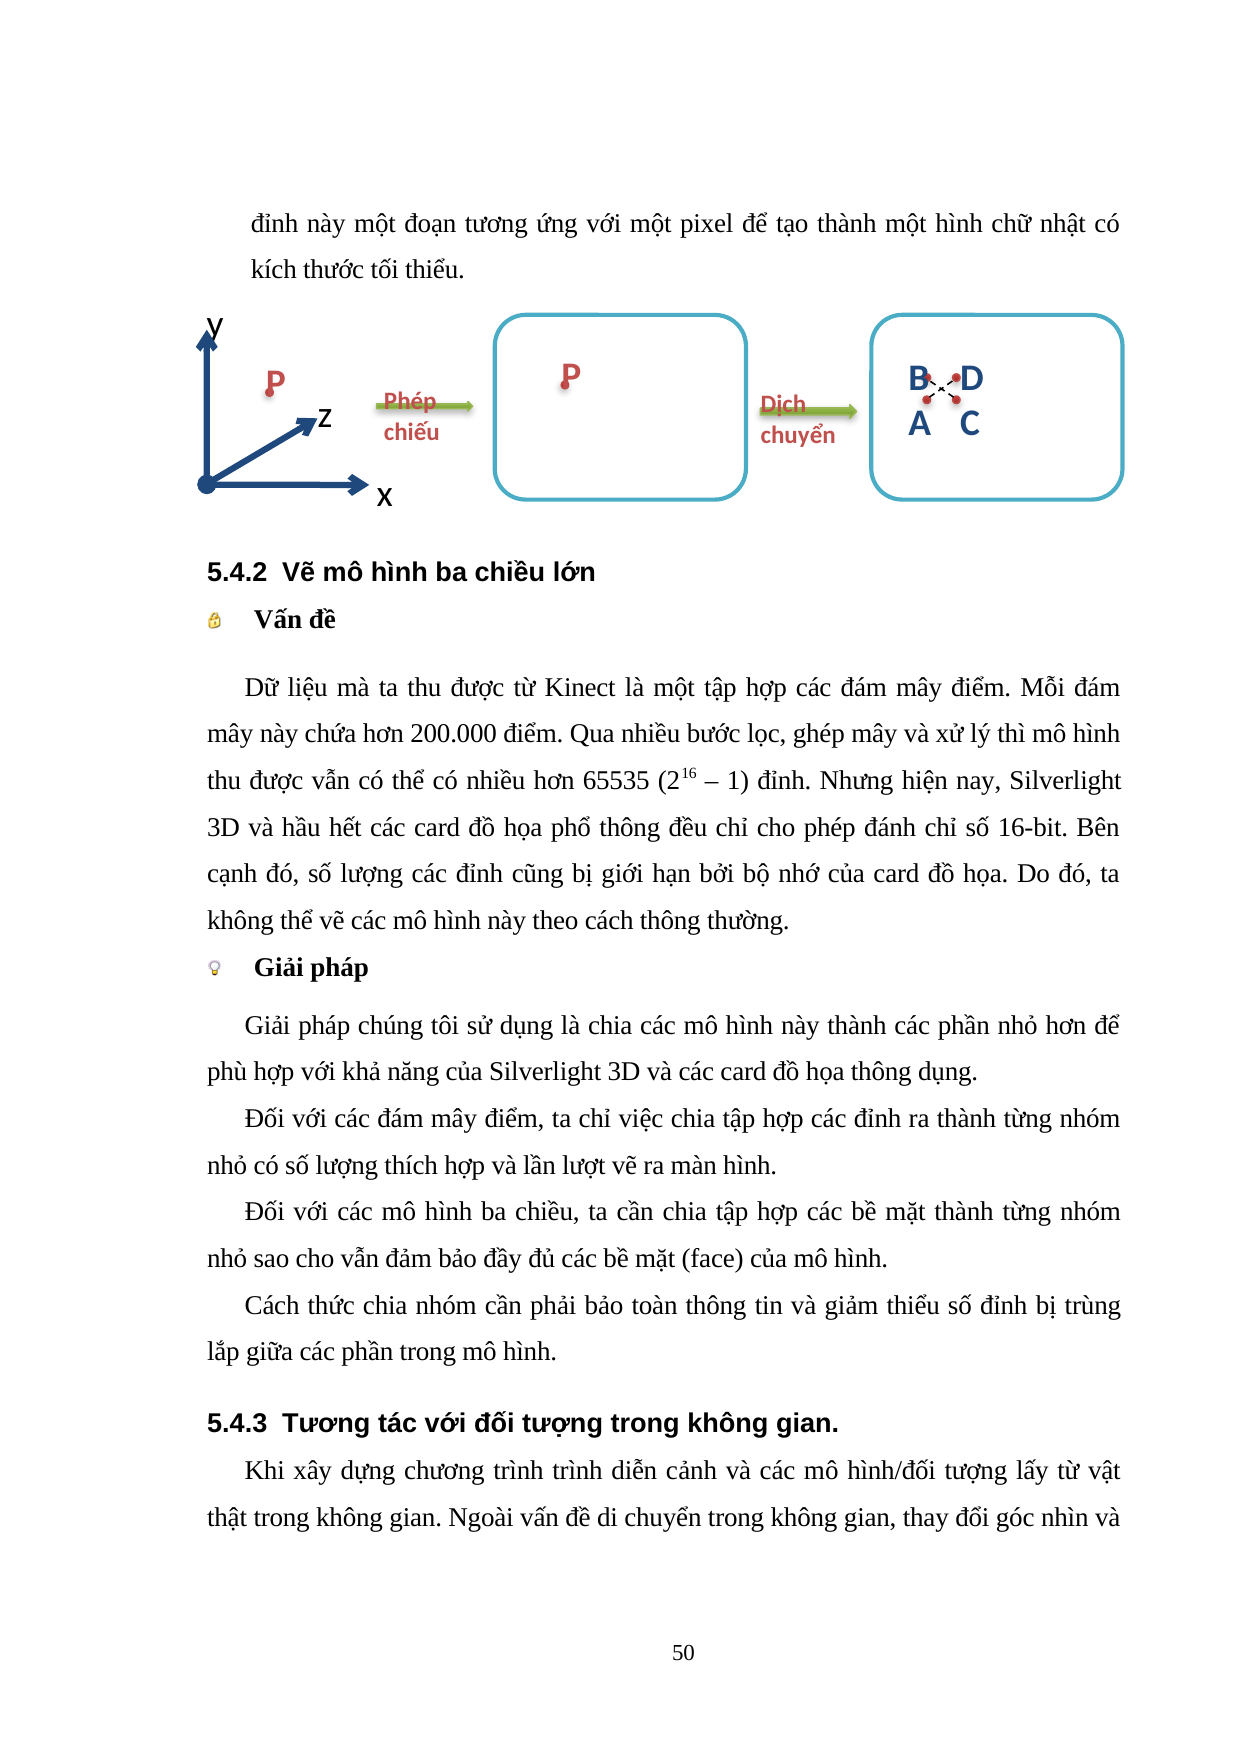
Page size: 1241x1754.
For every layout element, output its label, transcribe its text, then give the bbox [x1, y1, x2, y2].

subtitle Vẽ mô hình ba chiều lớn [207, 556, 1122, 588]
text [207, 1454, 1122, 1532]
text Vấn đề [207, 603, 1122, 634]
picture [207, 611, 221, 629]
subtitle Tương tác với đối tượng trong không gian. [207, 1407, 1122, 1438]
text Dữ liệu mà ta thu được từ Kinect là một tập hợp các đám mây điểm. Mỗi đám mây này chứa hơn 200.000 điểm. Qua nhiều bước lọc, ghép mây và xử lý thì mô hình thu được vẫn có thể có nhiều hơn 65535 (216 – 1) đỉnh. Nhưng hiện nay, Silverlight 3D và hầu hết các card đồ họa phổ thông đều chỉ cho phép đánh chỉ số 16-bit. Bên cạnh đó, số lượng các đỉnh cũng bị giới hạn bởi bộ nhớ của card đồ họa. Do đó, ta không thể vẽ các mô hình này theo cách thông thường. [207, 671, 1122, 935]
text Giải pháp chúng tôi sử dụng là chia các mô hình này thành các phần nhỏ hơn để phù hợp với khả năng của Silverlight 3D và các card đồ họa thông dụng. [207, 1009, 1122, 1087]
text Cách thức chia nhóm cần phải bảo toàn thông tin và giảm thiểu số đỉnh bị trùng lắp giữa các phần trong mô hình. [207, 1289, 1122, 1367]
picture [207, 959, 221, 976]
text Giải pháp [207, 951, 1122, 982]
text Đối với các mô hình ba chiều, ta cần chia tập hợp các bề mặt thành từng nhóm nhỏ sao cho vẫn đảm bảo đầy đủ các bề mặt (face) của mô hình. [207, 1196, 1122, 1273]
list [213, 207, 1122, 284]
text Đối với các đám mây điểm, ta chỉ việc chia tập hợp các đỉnh ra thành từng nhóm nhỏ có số lượng thích hợp và lần lượt vẽ ra màn hình. [207, 1102, 1122, 1180]
